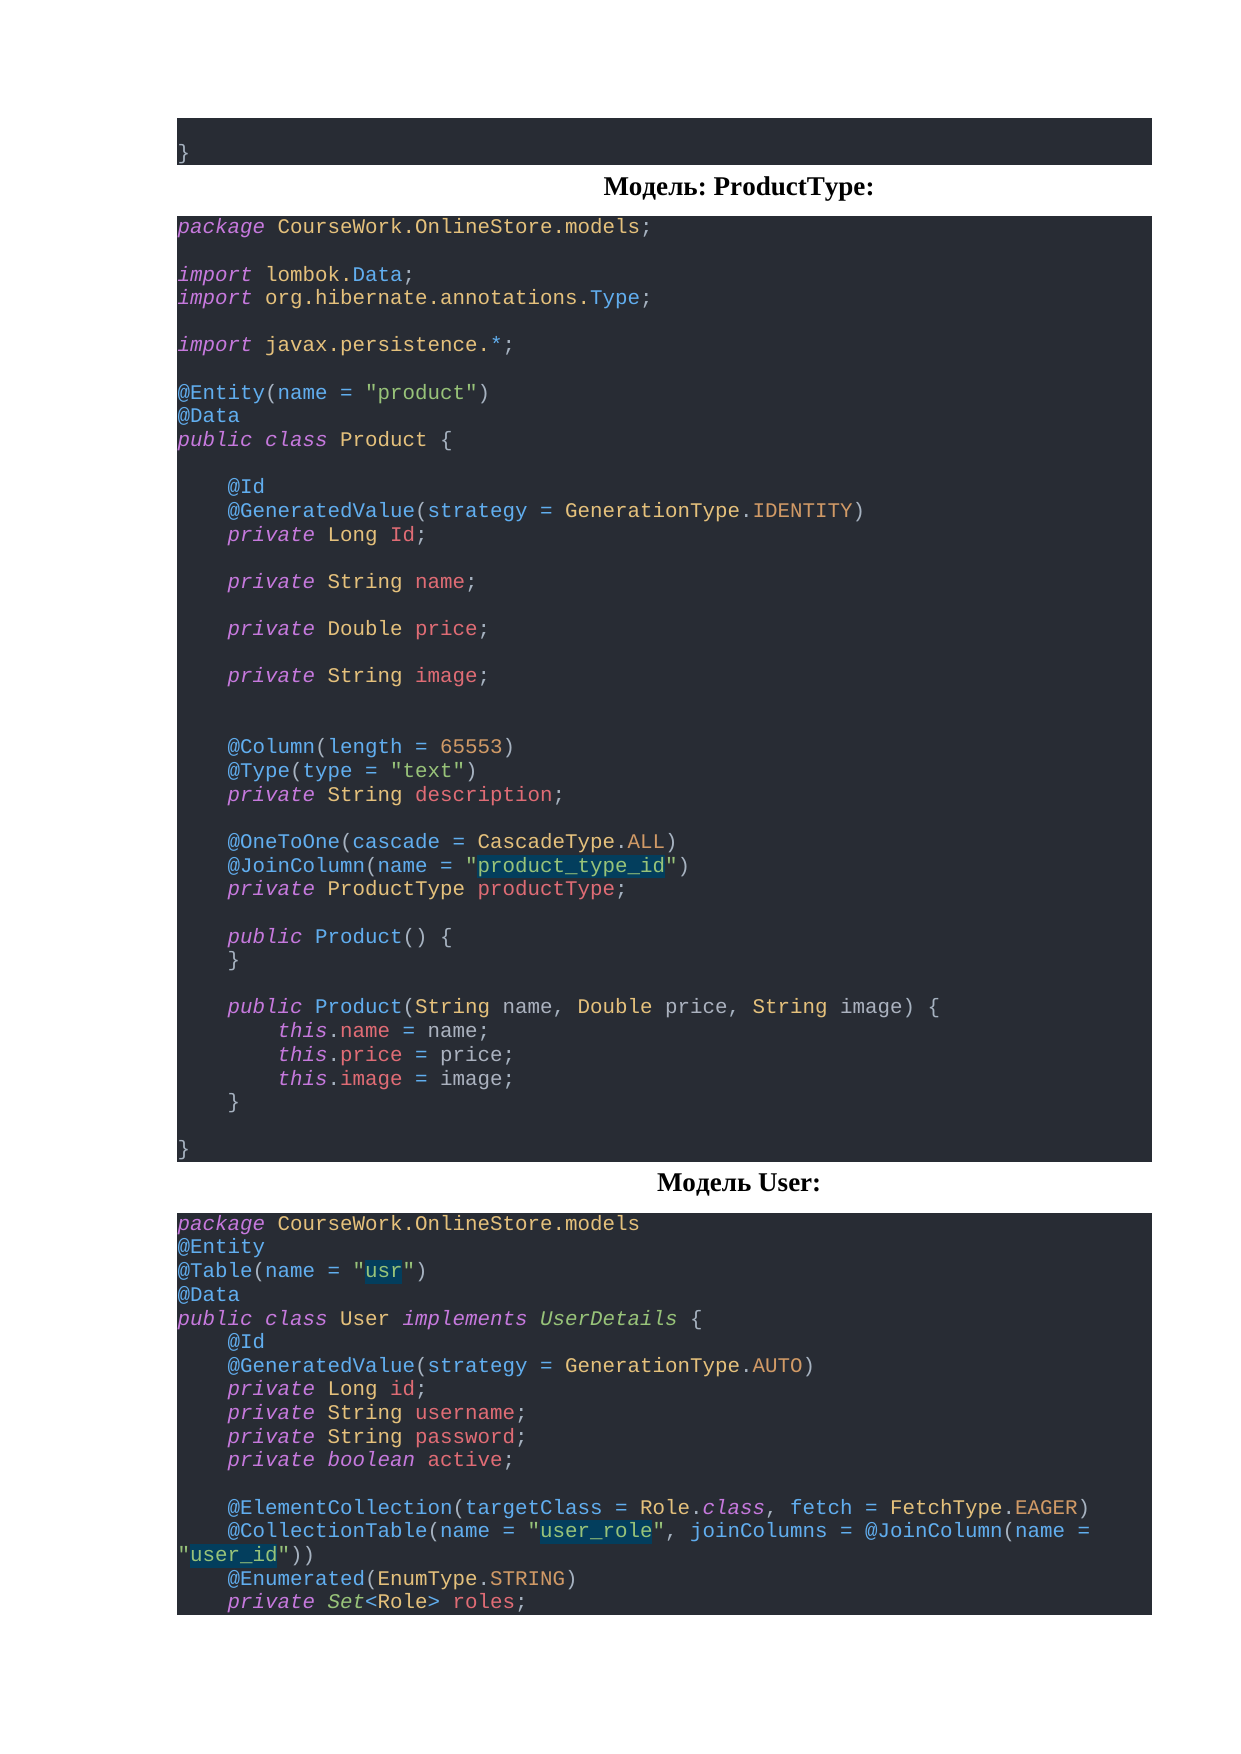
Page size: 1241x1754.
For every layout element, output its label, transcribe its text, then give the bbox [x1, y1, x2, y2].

text package CourseWork.OnlineStore.models; import lombok.Data; import org.hibernate.annotations.Type; import javax.persistence.*; @Entity(name = "product") @Data public class Product { @Id @GeneratedValue(strategy = GenerationType.IDENTITY) private Long Id; private String name; private Double price; private String image; @Column(length = 65553) @Type(type = "text") private String description; @OneToOne(cascade = CascadeType.ALL) @JoinColumn(name = "product_type_id") private ProductType productType; public Product() { } public Product(String name, Double price, String image) { this.name = name; this.price = price; this.image = image; } } [177, 216, 1152, 1162]
subtitle Модель User: [326, 1166, 1152, 1197]
subtitle Модель: ProductType: [326, 169, 1152, 201]
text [177, 1213, 1152, 1615]
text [177, 118, 1152, 165]
